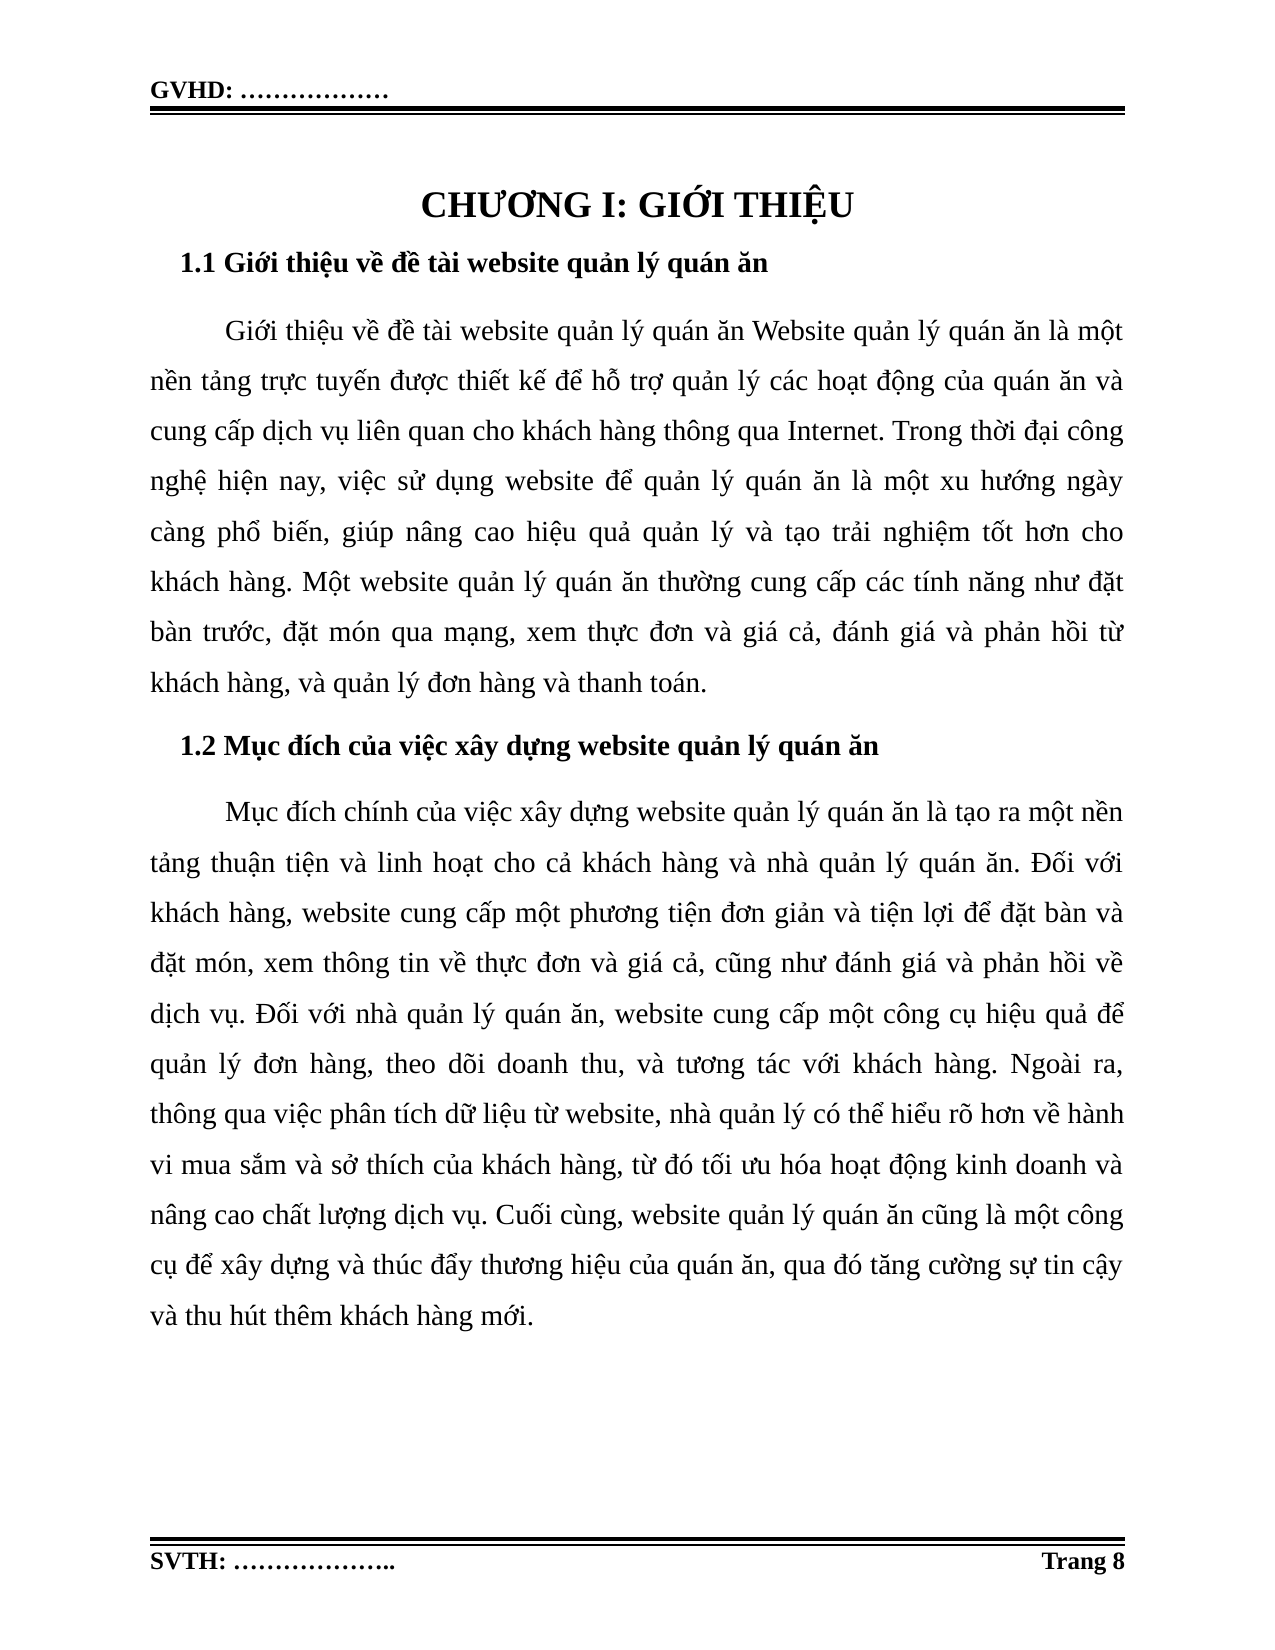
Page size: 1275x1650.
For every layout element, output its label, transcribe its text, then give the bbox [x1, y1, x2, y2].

text 1.1 Giới thiệu về đề tài website quản lý quán ăn [150, 246, 1125, 279]
text 1.2 Mục đích của việc xây dựng website quản lý quán ăn [150, 728, 1125, 761]
text Mục đích chính của việc xây dựng website quản lý quán ăn là tạo ra một nền tảng thuận tiện và linh hoạt cho cả khách hàng và nhà quản lý quán ăn. Đối với khách hàng, website cung cấp một phương tiện đơn giản và tiện lợi để đặt bàn và đặt món, xem thông tin về thực đơn và giá cả, cũng như đánh giá và phản hồi về dịch vụ. Đối với nhà quản lý quán ăn, website cung cấp một công cụ hiệu quả để quản lý đơn hàng, theo dõi doanh thu, và tương tác với khách hàng. Ngoài ra, thông qua việc phân tích dữ liệu từ website, nhà quản lý có thể hiểu rõ hơn về hành vi mua sắm và sở thích của khách hàng, từ đó tối ưu hóa hoạt động kinh doanh và nâng cao chất lượng dịch vụ. Cuối cùng, website quản lý quán ăn cũng là một công cụ để xây dựng và thúc đẩy thương hiệu của quán ăn, qua đó tăng cường sự tin cậy và thu hút thêm khách hàng mới. [150, 794, 1125, 1331]
text CHƯƠNG I: GIỚI THIỆU [150, 182, 1125, 226]
text Giới thiệu về đề tài website quản lý quán ăn Website quản lý quán ăn là một nền tảng trực tuyến được thiết kế để hỗ trợ quản lý các hoạt động của quán ăn và cung cấp dịch vụ liên quan cho khách hàng thông qua Internet. Trong thời đại công nghệ hiện nay, việc sử dụng website để quản lý quán ăn là một xu hướng ngày càng phổ biến, giúp nâng cao hiệu quả quản lý và tạo trải nghiệm tốt hơn cho khách hàng. Một website quản lý quán ăn thường cung cấp các tính năng như đặt bàn trước, đặt món qua mạng, xem thực đơn và giá cả, đánh giá và phản hồi từ khách hàng, và quản lý đơn hàng và thanh toán. [150, 313, 1125, 698]
